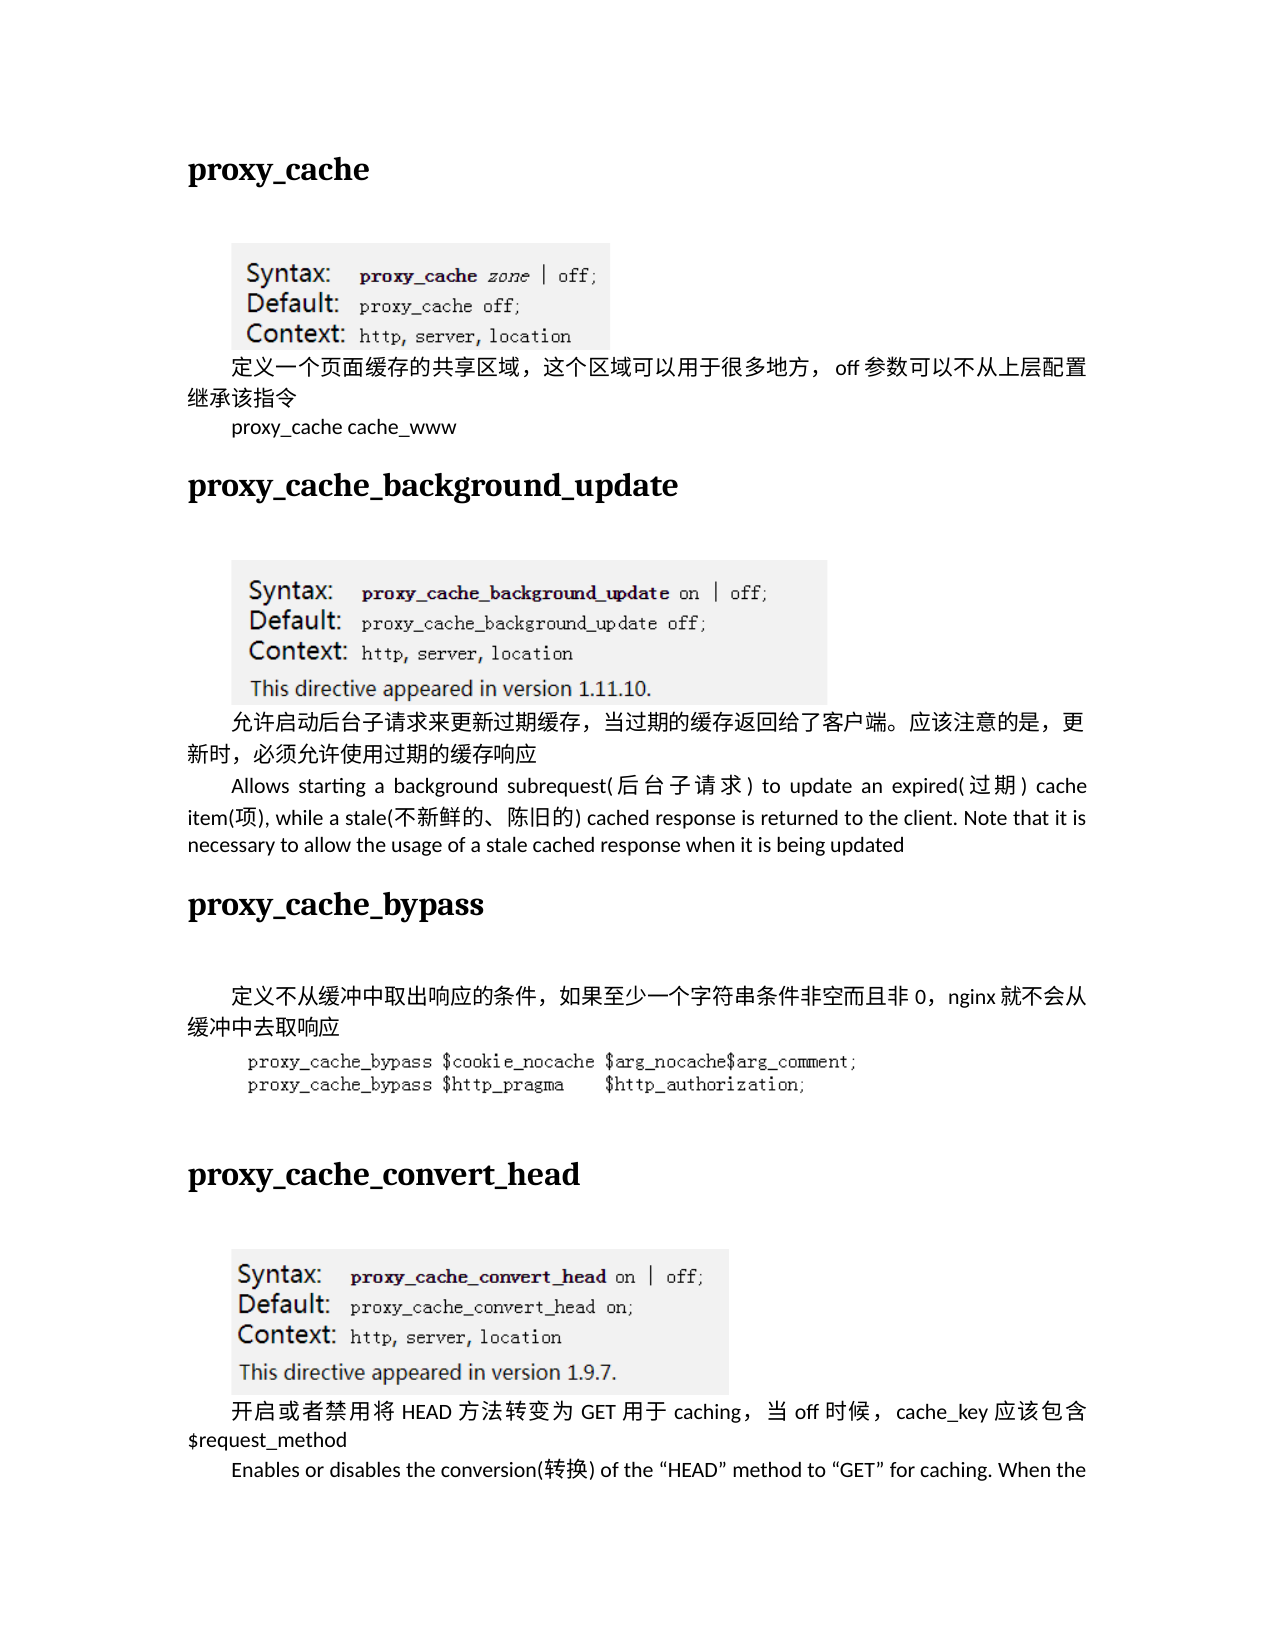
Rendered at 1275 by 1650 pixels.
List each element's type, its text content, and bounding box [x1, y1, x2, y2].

text 允许启动后台子请求来更新过期缓存，当过期的缓存返回给了客户端。应该注意的是，更新时，必须允许使用过期的缓存响应 [187, 705, 1087, 768]
subtitle proxy_cache_bypass [187, 885, 1087, 924]
text Allows starting a background subrequest(后台子请求) to update an expired(过期) cache item(项), while a stale(不新鲜的、陈旧的) cached response is returned to the client. Note that it is necessary to allow the usage of a stale cached response when it is being updated [187, 768, 1087, 858]
text 定义不从缓冲中取出响应的条件，如果至少一个字符串条件非空而且非0，nginx就不会从缓冲中去取响应 [187, 979, 1087, 1042]
picture [231, 1042, 898, 1102]
subtitle proxy_cache_background_update [187, 467, 1087, 505]
text 定义一个页面缓存的共享区域，这个区域可以用于很多地方，off参数可以不从上层配置继承该指令 [187, 349, 1087, 413]
picture [231, 1249, 729, 1395]
picture [231, 243, 611, 350]
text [187, 1452, 1087, 1484]
subtitle proxy_cache [187, 150, 1087, 188]
picture [231, 560, 828, 705]
subtitle proxy_cache_convert_head [187, 1156, 1087, 1194]
text 开启或者禁用将HEAD方法转变为GET用于caching，当off时候，cache_key应该包含$request_method [187, 1394, 1087, 1452]
text proxy_cache cache_www [187, 413, 1087, 439]
